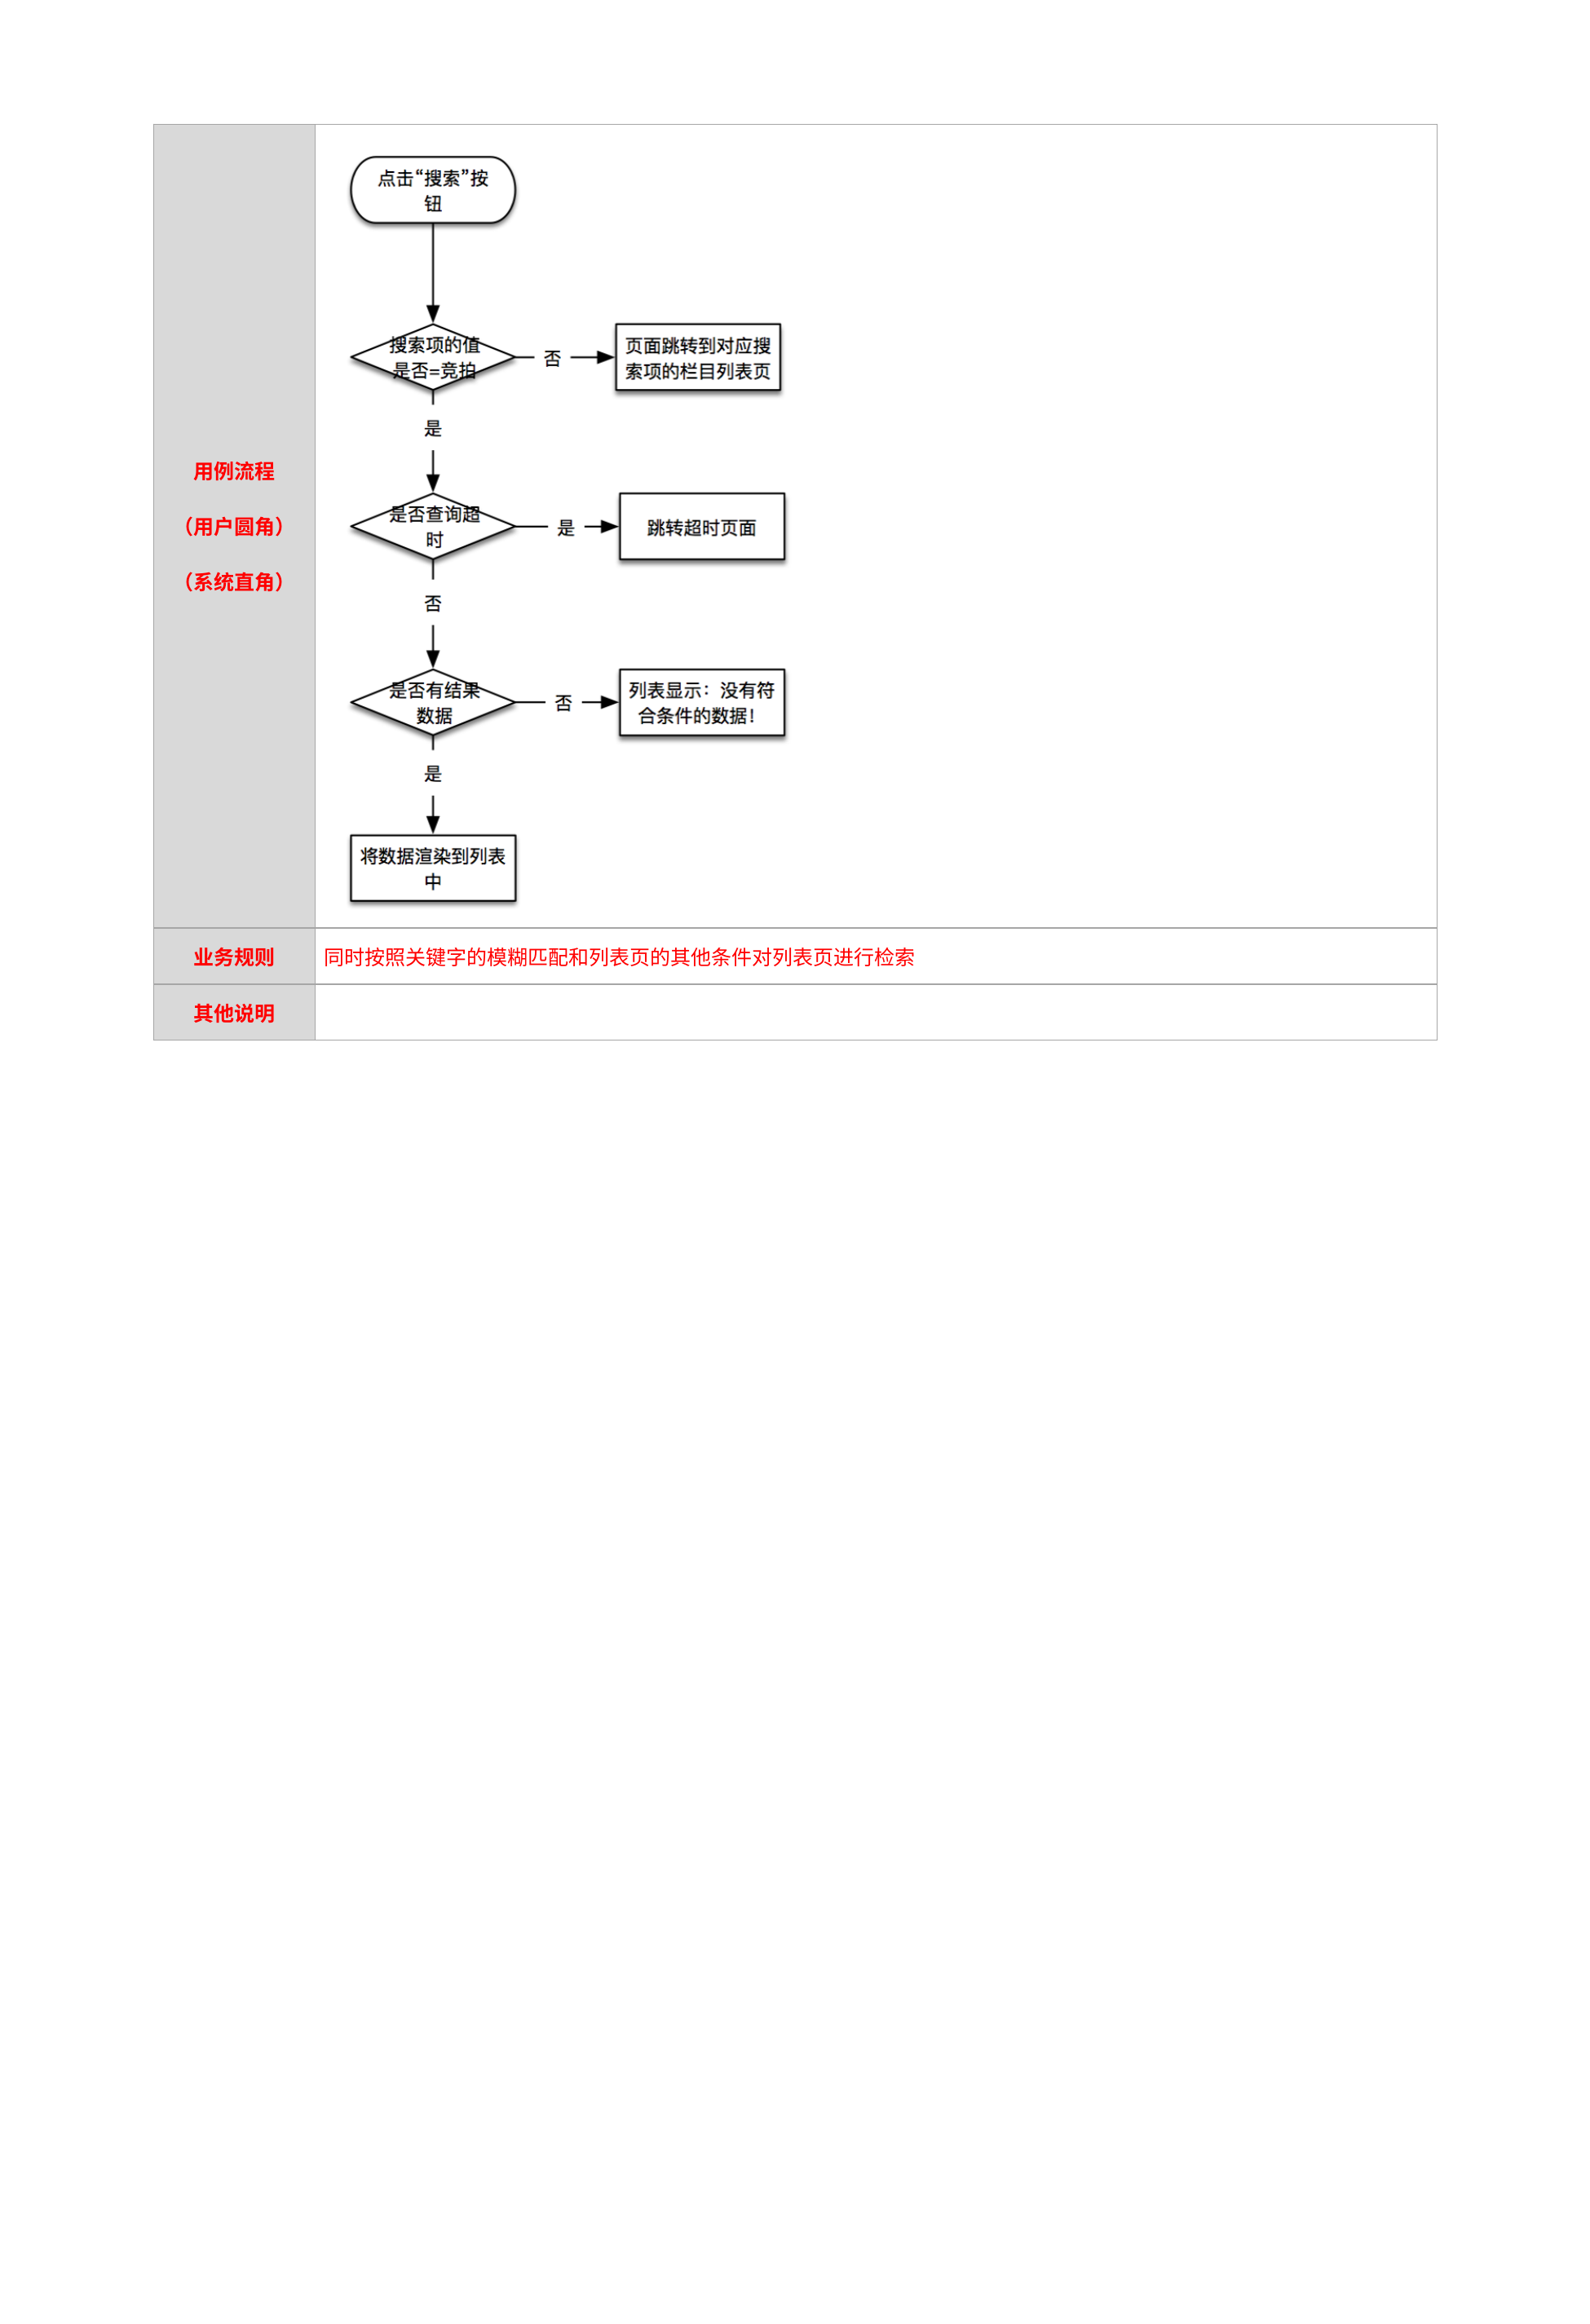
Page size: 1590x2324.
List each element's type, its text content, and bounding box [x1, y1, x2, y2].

table_cell 用例流程 （用户圆角） （系统直角） [154, 125, 315, 927]
table_cell 业务规则 [154, 929, 315, 983]
table_cell 其他说明 [154, 985, 315, 1040]
picture [324, 132, 802, 920]
table_cell 同时按照关键字的模糊匹配和列表页的其他条件对列表页进行检索 [316, 929, 1437, 983]
table_cell [316, 125, 1437, 927]
table_cell [316, 985, 1437, 1040]
